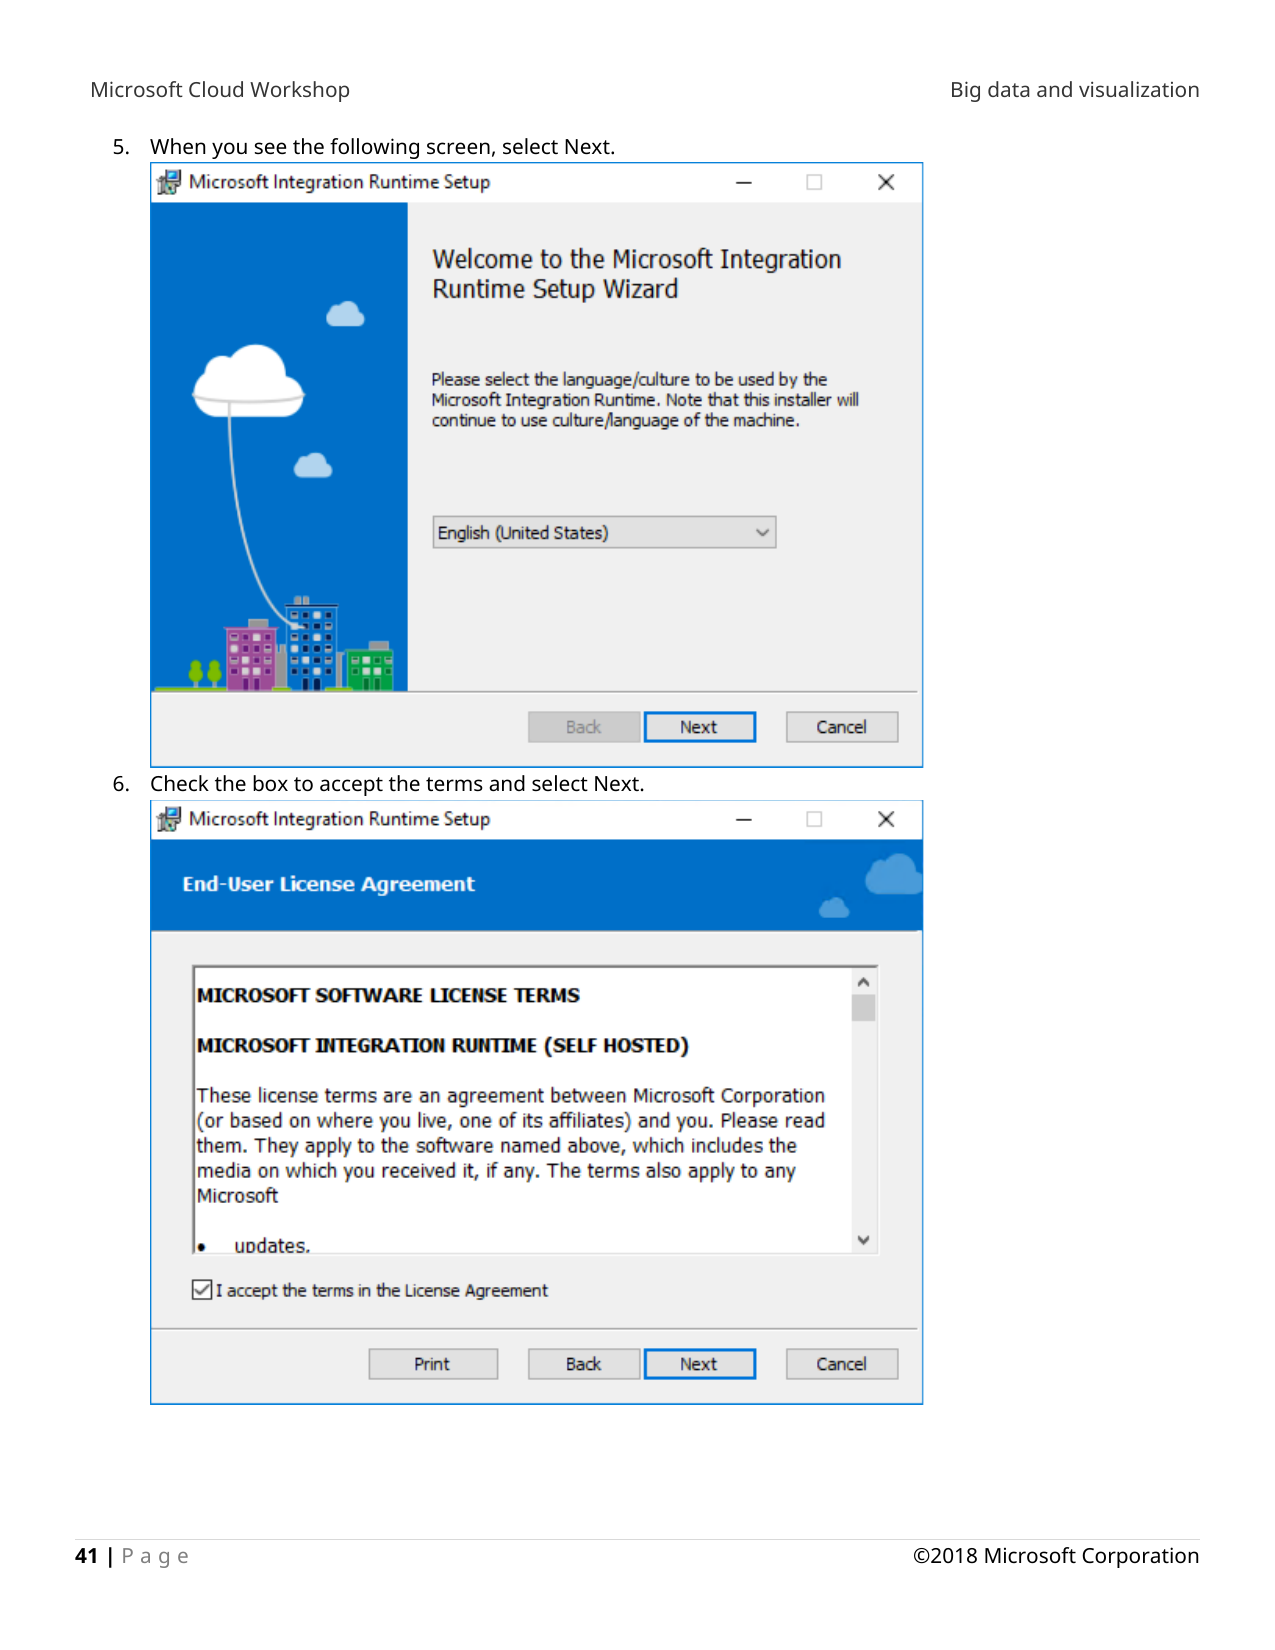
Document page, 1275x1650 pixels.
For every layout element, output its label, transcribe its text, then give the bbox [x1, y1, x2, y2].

picture [150, 162, 924, 768]
picture [150, 800, 924, 1405]
